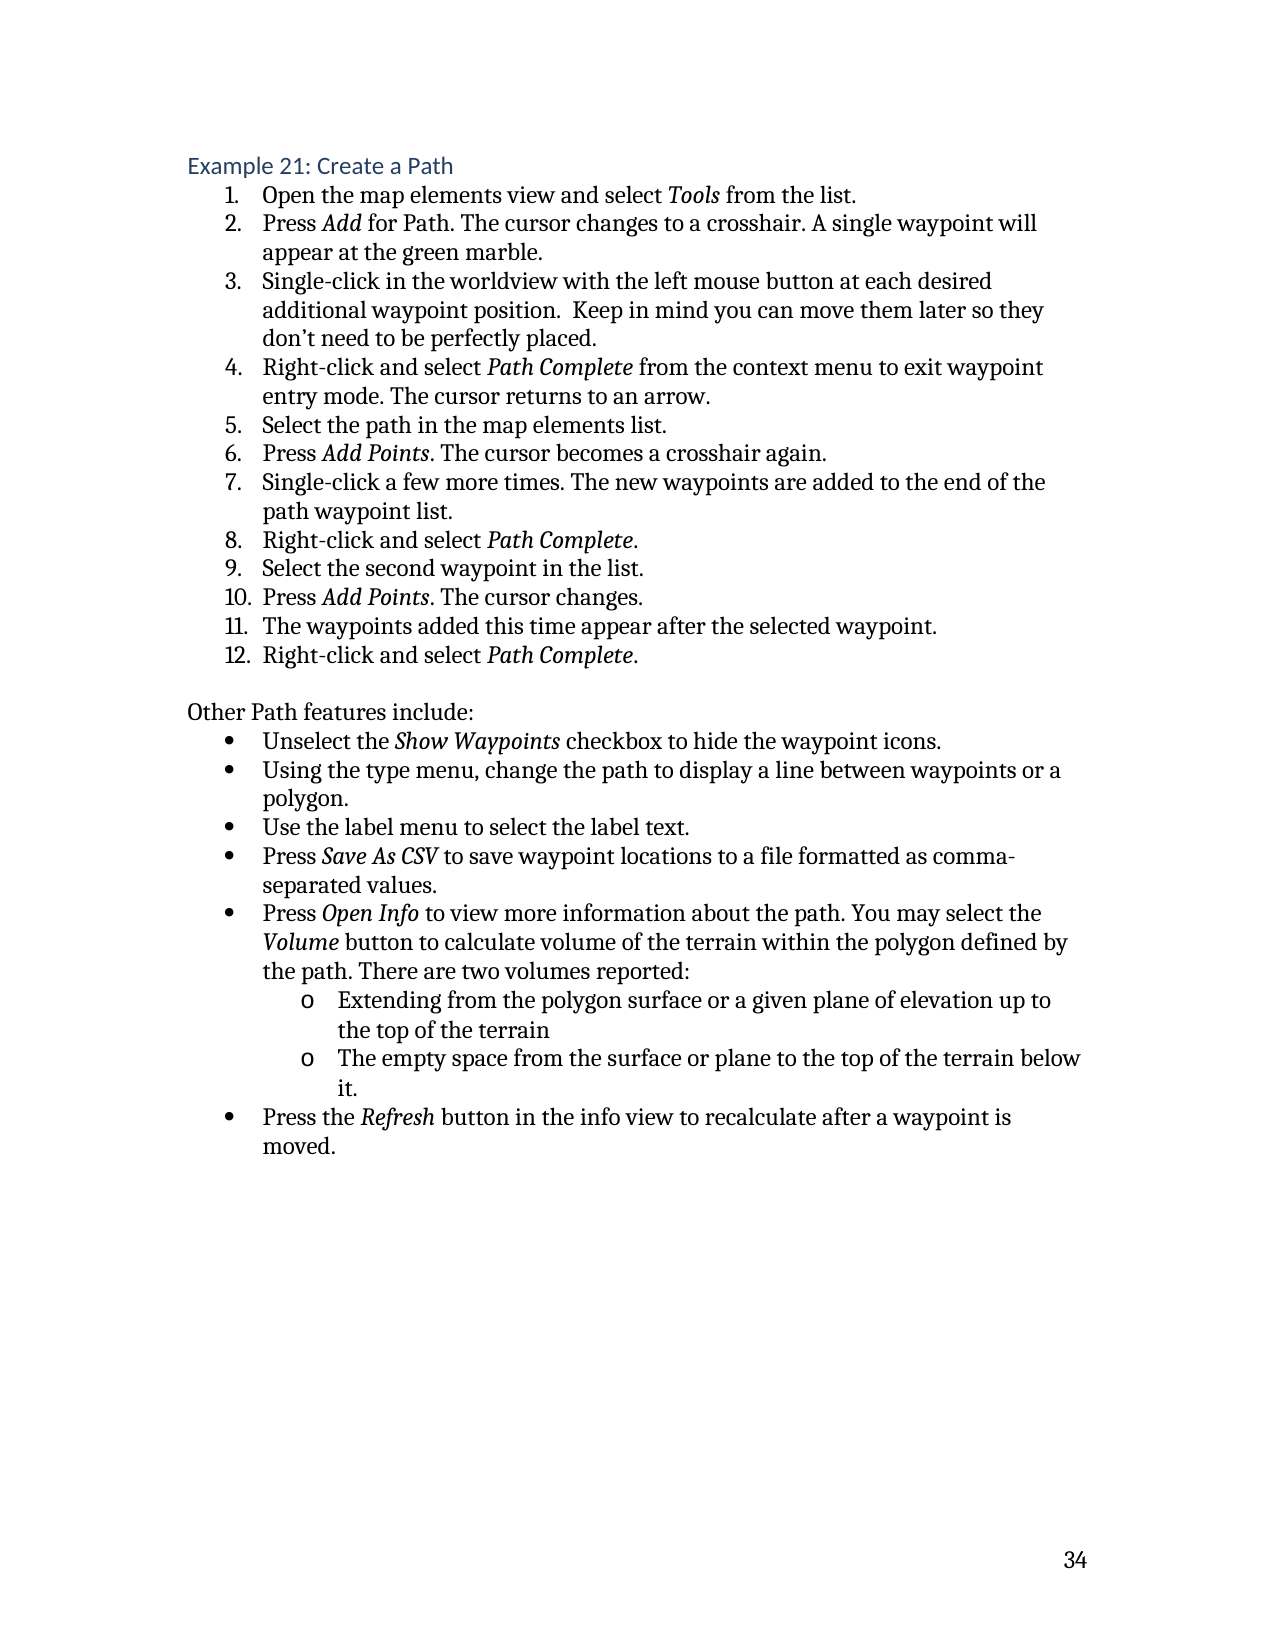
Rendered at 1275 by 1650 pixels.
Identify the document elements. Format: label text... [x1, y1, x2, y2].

list Open the map elements view and select Tools from the list. [225, 181, 1087, 209]
list Right-click and select Path Complete. [225, 526, 1087, 554]
list Right-click and select Path Complete. [225, 641, 1087, 669]
list Press Add Points. The cursor becomes a crosshair again. [225, 439, 1087, 468]
list Press Open Info to view more information about the path. You may select the Volume button to calculate volume of the terrain within the polygon defined by the path. There are two volumes reported: [225, 899, 1087, 986]
list Press Add Points. The cursor changes. [225, 583, 1087, 612]
list Press Save As CSV to save waypoint locations to a file formatted as comma- separated values. [225, 842, 1087, 899]
list Extending from the polygon surface or a given plane of elevation up to the top of the terrain [300, 986, 1087, 1044]
text Other Path features include: [187, 698, 1087, 727]
list Press Add for Path. The cursor changes to a crosshair. A single waypoint will appear at the green marble. [225, 209, 1087, 267]
list Use the label menu to select the label text. [225, 813, 1087, 842]
list Unselect the Show Waypoints checkbox to hide the waypoint icons. [225, 727, 1087, 756]
list Select the second waypoint in the list. [225, 554, 1087, 583]
subtitle Example 21: Create a Path [187, 150, 1087, 181]
list Press the Refresh button in the info view to recalculate after a waypoint is moved. [225, 1103, 1087, 1161]
list Single-click a few more times. The new waypoints are added to the end of the path waypoint list. [225, 468, 1087, 526]
list Right-click and select Path Complete from the context menu to exit waypoint entry mode. The cursor returns to an arrow. [225, 353, 1087, 411]
list Select the path in the map elements list. [225, 411, 1087, 439]
list Single-click in the worldview with the left mouse button at each desired additional waypoint position. Keep in mind you can move them later so they don’t need to be perfectly placed. [225, 267, 1087, 353]
list Using the type menu, change the path to display a line between waypoints or a polygon. [225, 756, 1087, 813]
list The empty space from the surface or plane to the top of the terrain below it. [300, 1044, 1087, 1103]
list The waypoints added this time appear after the selected waypoint. [225, 612, 1087, 641]
